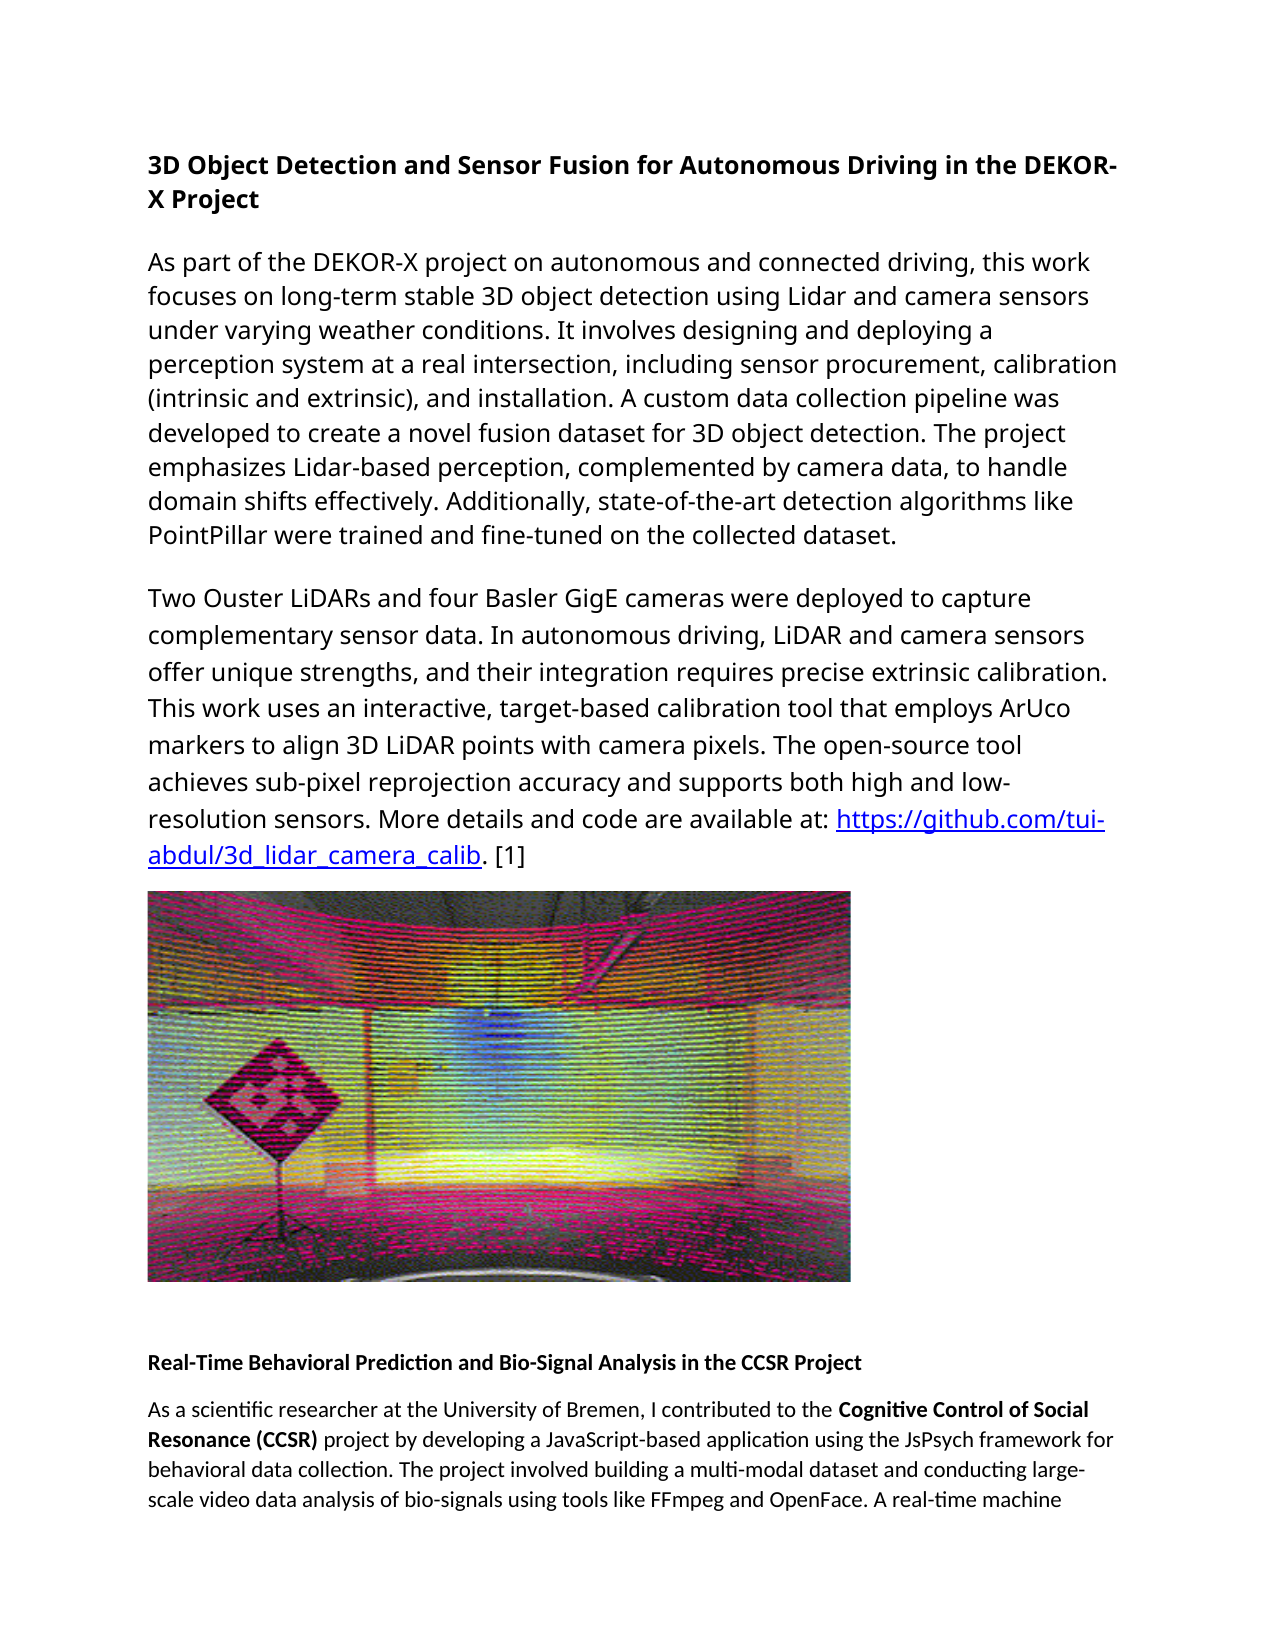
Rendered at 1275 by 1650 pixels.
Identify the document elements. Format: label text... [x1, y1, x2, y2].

picture [147, 891, 851, 1282]
text Real-Time Behavioral Prediction and Bio-Signal Analysis in the CCSR Project [148, 1348, 1127, 1376]
text As part of the DEKOR-X project on autonomous and connected driving, this work focuses on long-term stable 3D object detection using Lidar and camera sensors under varying weather conditions. It involves designing and deploying a perception system at a real intersection, including sensor procurement, calibration (intrinsic and extrinsic), and installation. A custom data collection pipeline was developed to create a novel fusion dataset for 3D object detection. The project emphasizes Lidar-based perception, complemented by camera data, to handle domain shifts effectively. Additionally, state-of-the-art detection algorithms like PointPillar were trained and fine-tuned on the collected dataset. [148, 245, 1127, 551]
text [148, 1395, 1127, 1513]
text 3D Object Detection and Sensor Fusion for Autonomous Driving in the DEKOR-X Project [148, 148, 1127, 216]
text Two Ouster LiDARs and four Basler GigE cameras were deployed to capture complementary sensor data. In autonomous driving, LiDAR and camera sensors offer unique strengths, and their integration requires precise extrinsic calibration. This work uses an interactive, target-based calibration tool that employs ArUco markers to align 3D LiDAR points with camera pixels. The open-source tool achieves sub-pixel reprojection accuracy and supports both high and low-resolution sensors. More details and code are available at: https://github.com/tui-abdul/3d_lidar_camera_calib. [1] [148, 581, 1127, 872]
